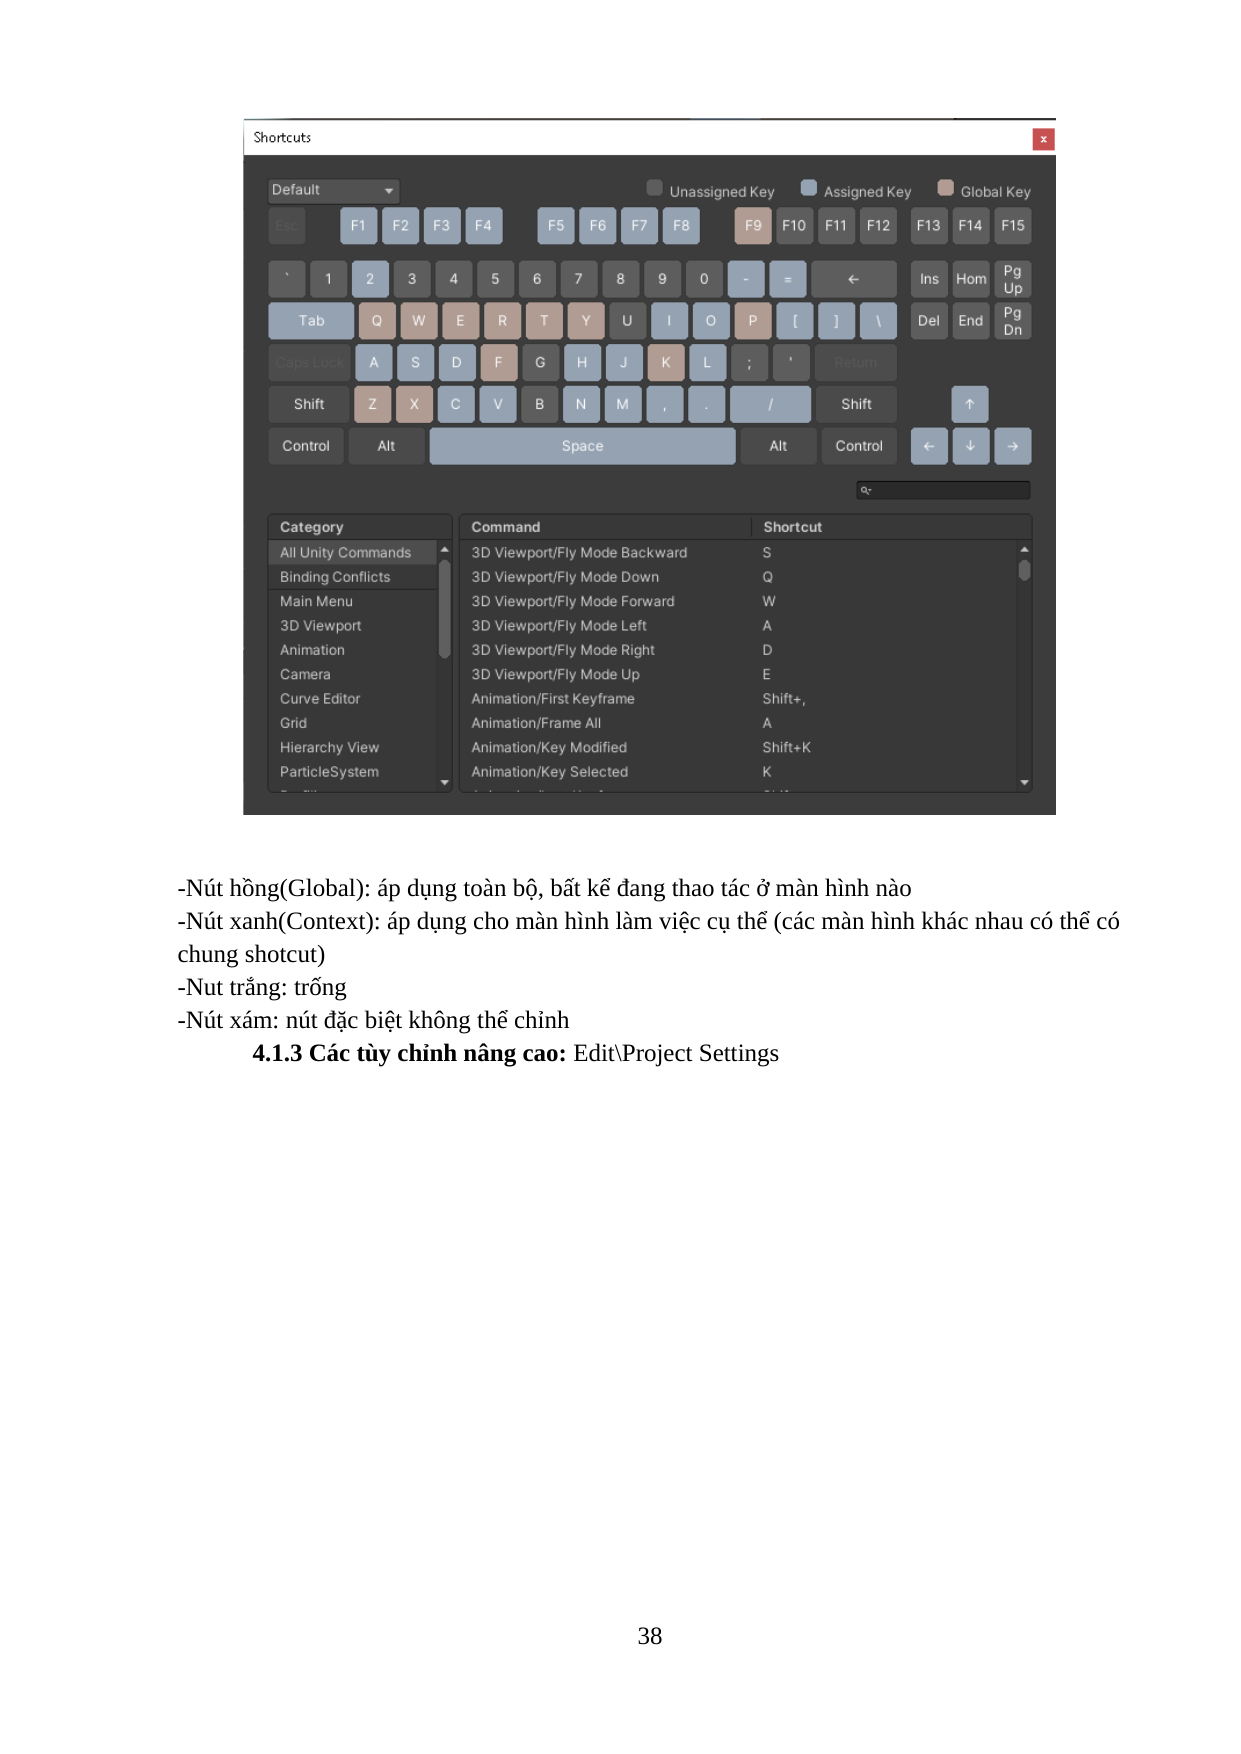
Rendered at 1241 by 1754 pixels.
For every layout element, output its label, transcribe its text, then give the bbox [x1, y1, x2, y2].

text -Nút xám: nút đặc biệt không thể chỉnh [177, 1005, 1122, 1034]
picture [243, 118, 1056, 815]
text -Nút xanh(Context): áp dụng cho màn hình làm việc cụ thể (các màn hình khác nhau có thể có chung shotcut) [177, 906, 1122, 968]
text 4.1.3 Các tùy chỉnh nâng cao: Edit\Project Settings [177, 1038, 1122, 1067]
text -Nút hồng(Global): áp dụng toàn bộ, bất kể đang thao tác ở màn hình nào [177, 873, 1122, 902]
text -Nut trắng: trống [177, 972, 1122, 1001]
